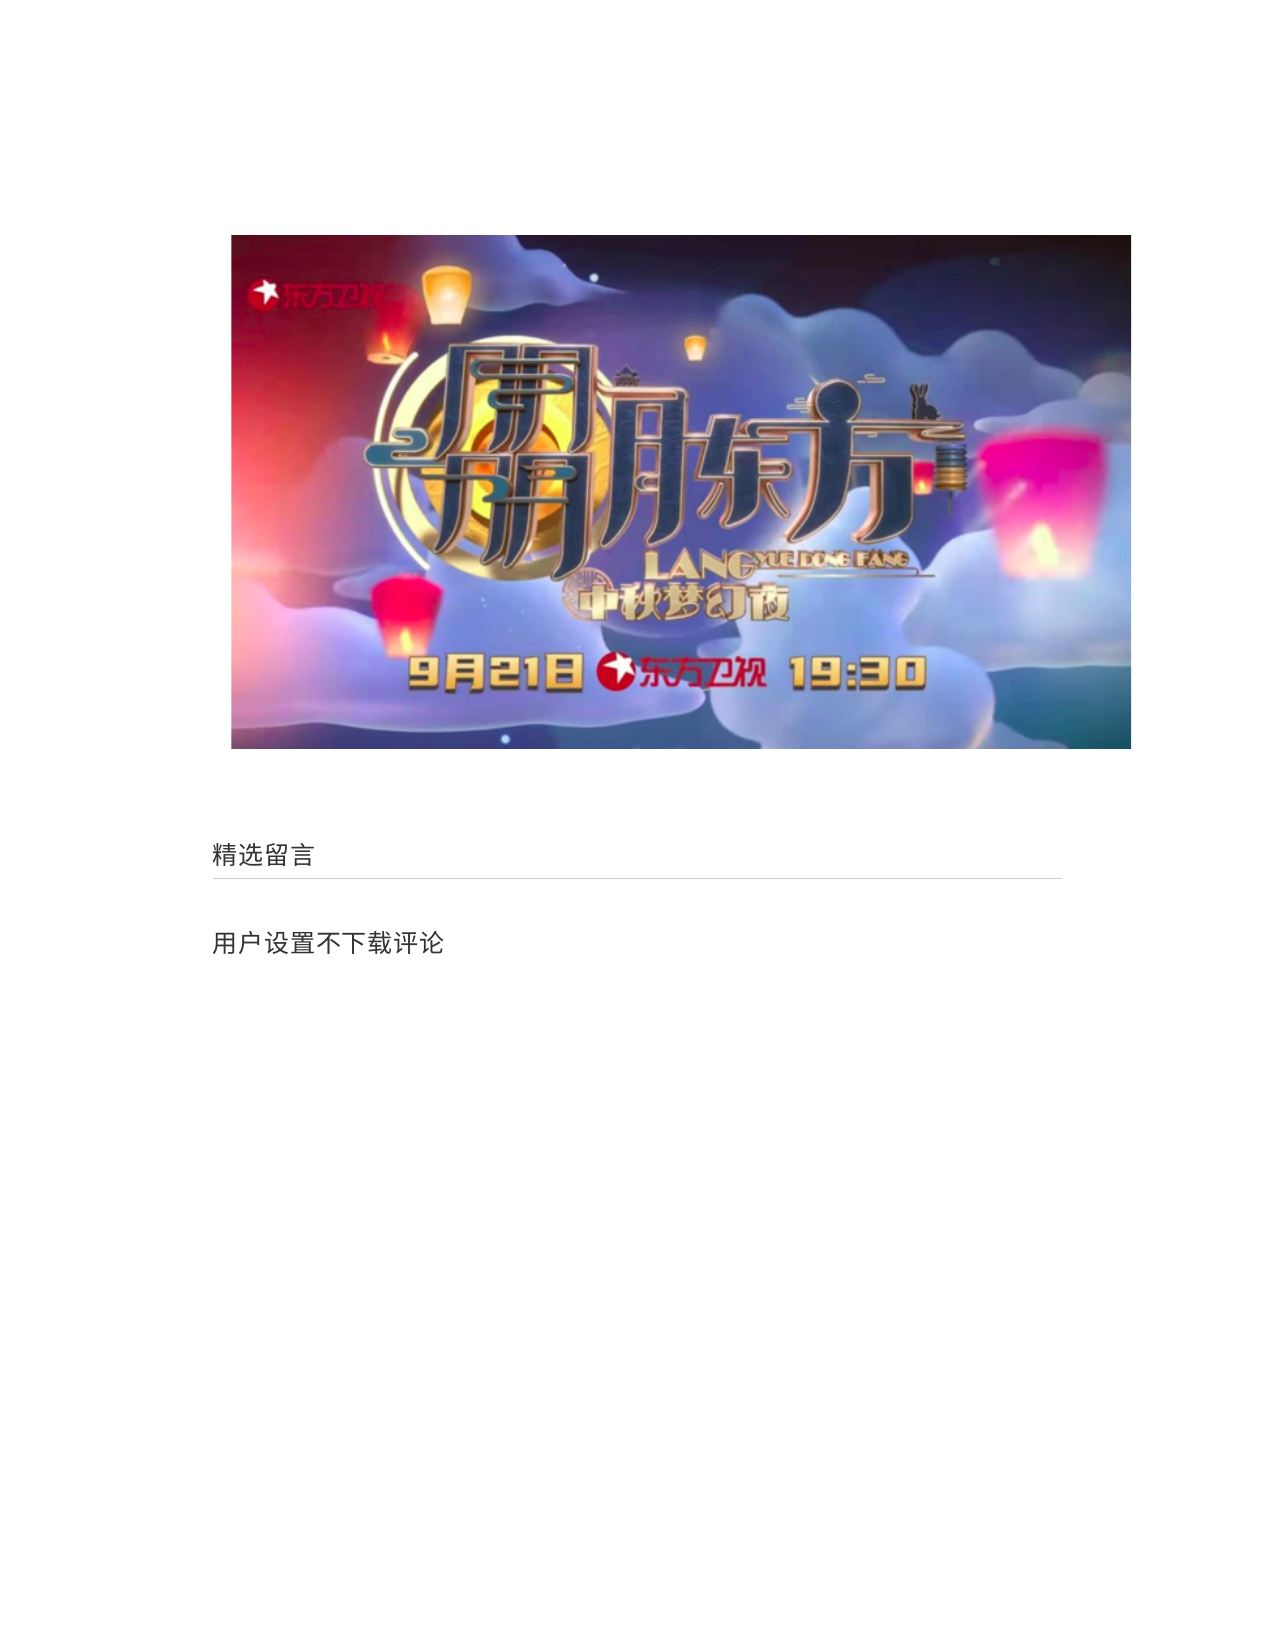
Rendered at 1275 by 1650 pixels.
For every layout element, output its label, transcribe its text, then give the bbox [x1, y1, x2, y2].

text 用户设置不下载评论 [212, 920, 1062, 960]
subtitle 精选留言 [212, 831, 1062, 879]
picture [231, 235, 1132, 749]
